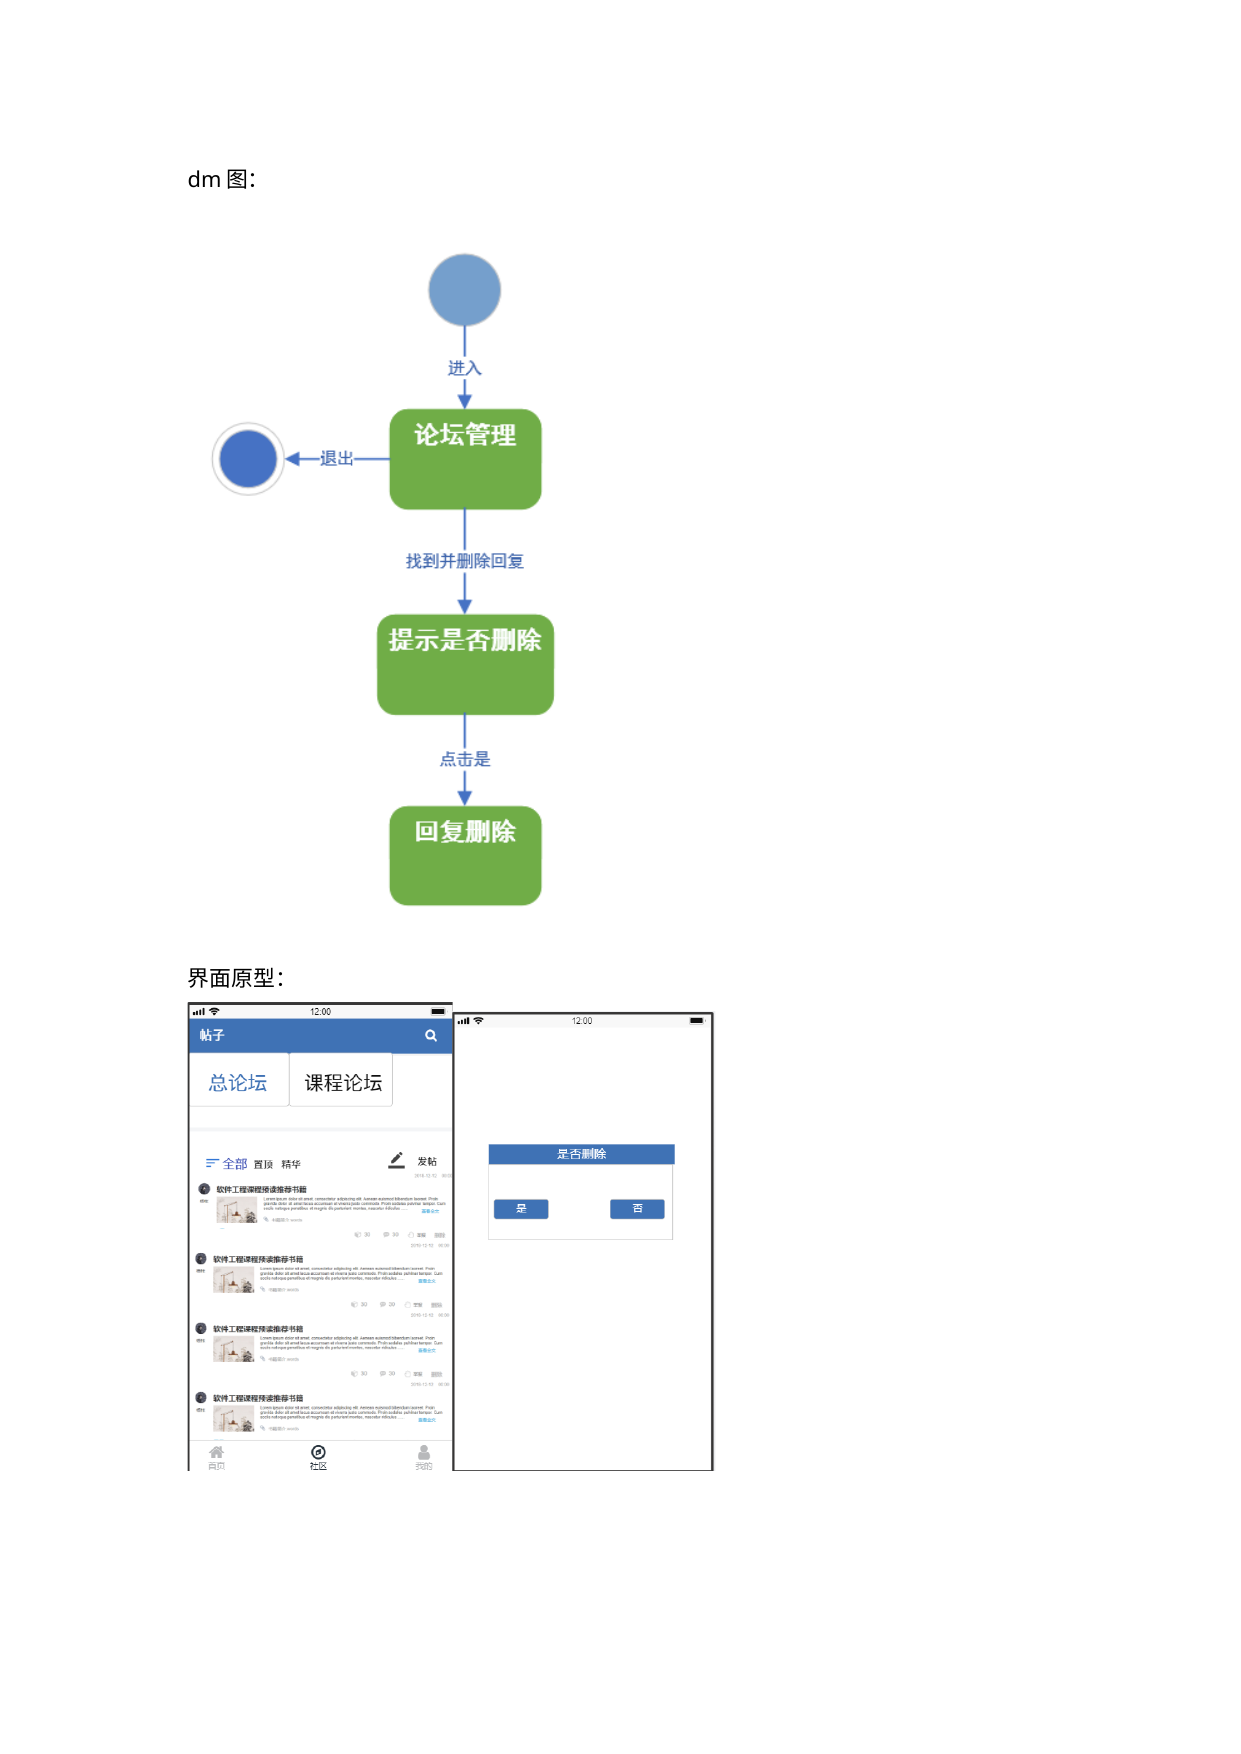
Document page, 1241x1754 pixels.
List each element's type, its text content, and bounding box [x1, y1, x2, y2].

picture [187, 229, 658, 928]
subtitle dm图： [187, 162, 1053, 194]
text 界面原型： [187, 960, 1053, 993]
picture [187, 1002, 716, 1471]
